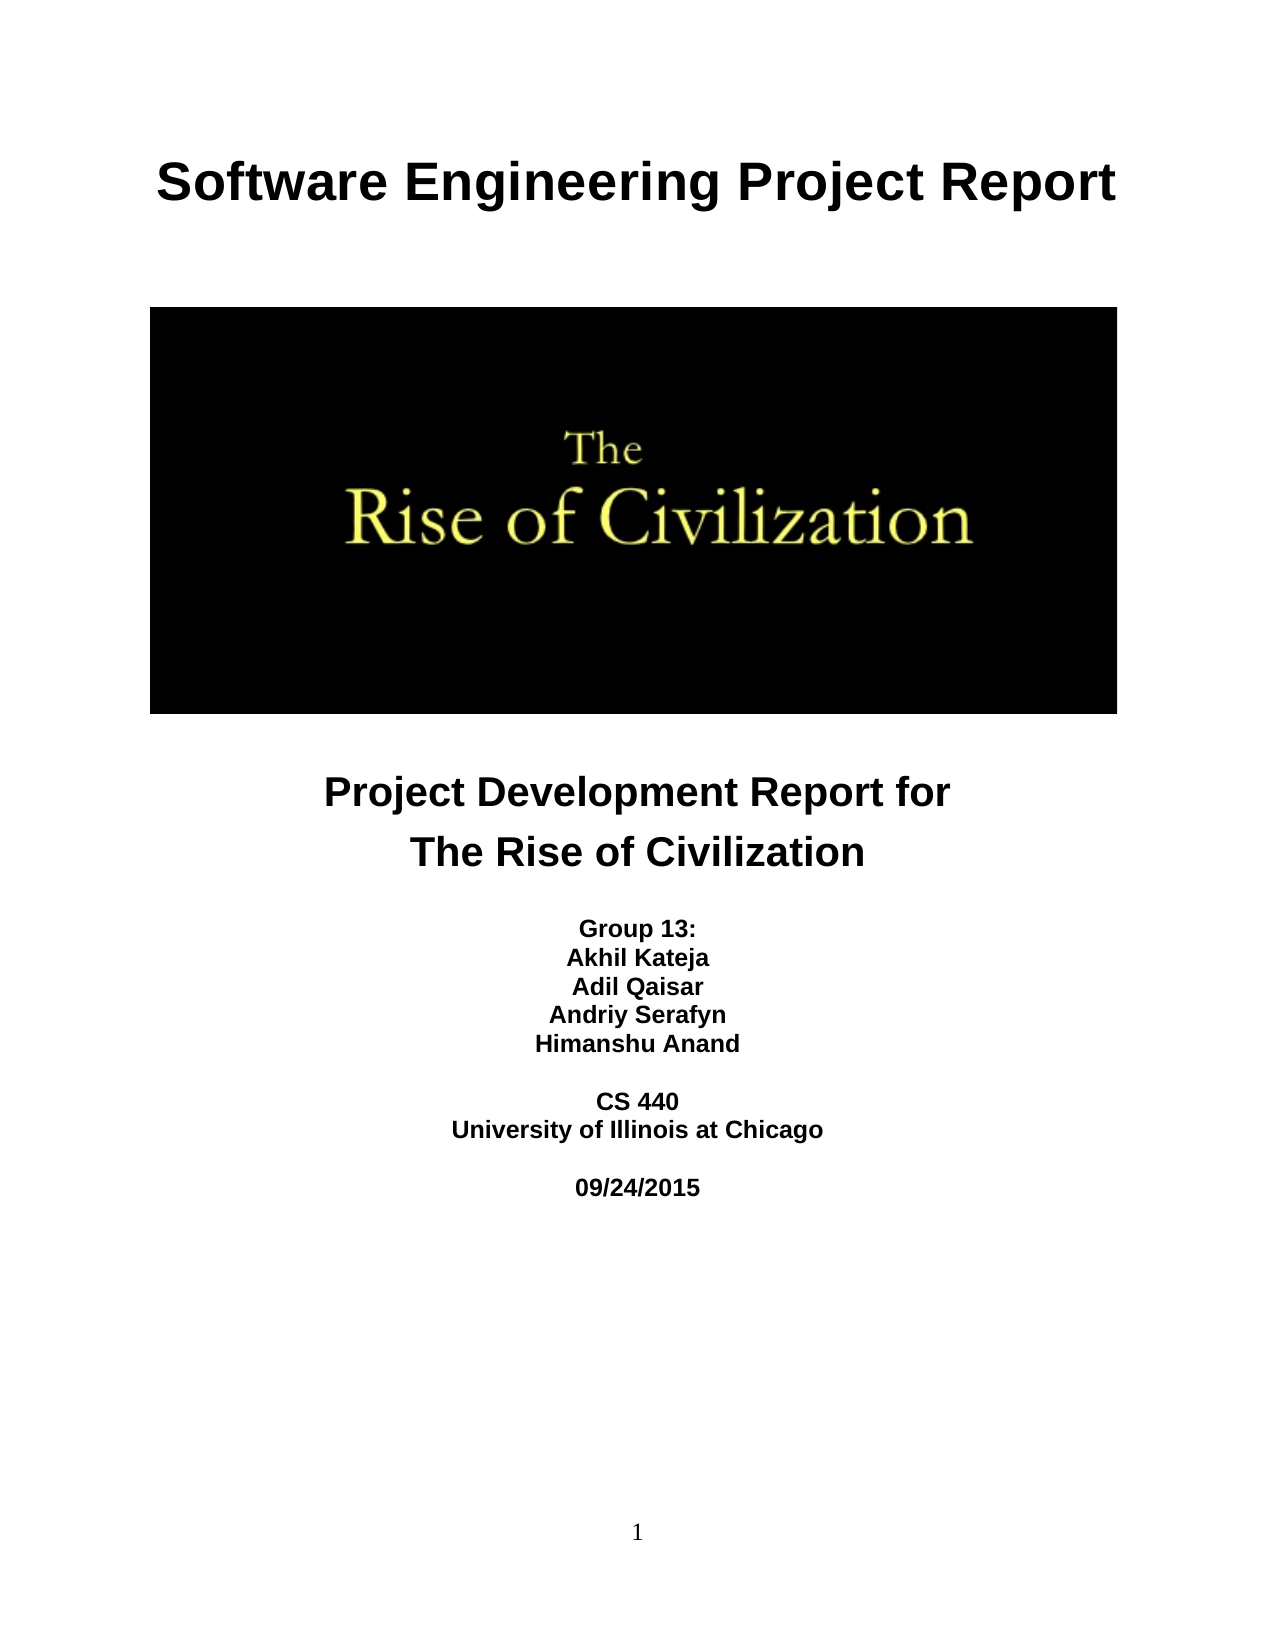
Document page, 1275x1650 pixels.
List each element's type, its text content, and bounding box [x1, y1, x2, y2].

title Software Engineering Project Report [150, 150, 1125, 212]
text Akhil Kateja [150, 943, 1125, 971]
text The Rise of Civilization [150, 828, 1125, 876]
text Himanshu Anand [150, 1029, 1125, 1058]
text CS 440 [150, 1086, 1125, 1115]
text University of Illinois at Chicago [150, 1115, 1125, 1144]
text Adil Qaisar [150, 971, 1125, 1000]
text Group 13: [150, 914, 1125, 943]
text Project Development Report for [150, 767, 1125, 815]
text 09/24/2015 [150, 1173, 1125, 1201]
picture [150, 307, 1118, 714]
text Andriy Serafyn [150, 1000, 1125, 1029]
